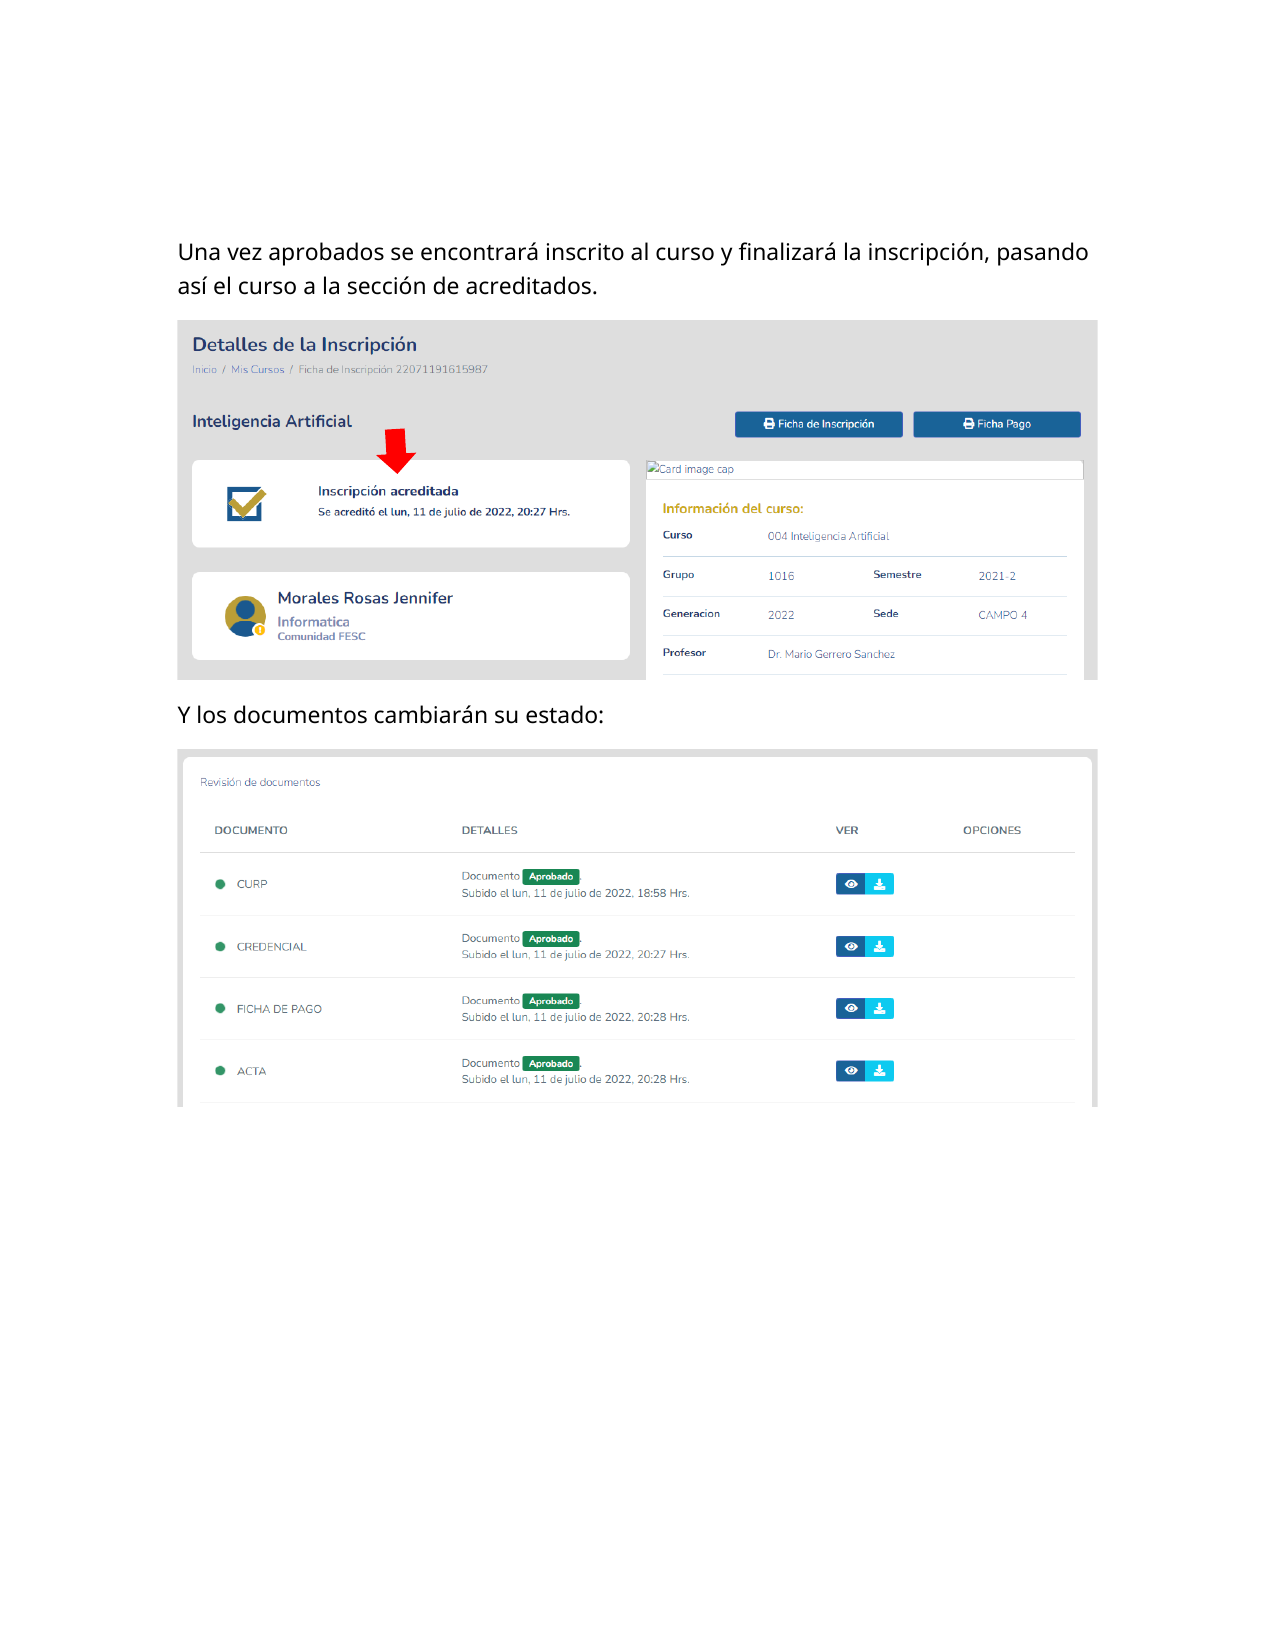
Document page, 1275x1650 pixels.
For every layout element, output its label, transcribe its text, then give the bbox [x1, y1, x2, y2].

picture [177, 749, 1098, 1107]
text Una vez aprobados se encontrará inscrito al curso y finalizará la inscripción, pasando así el curso a la sección de acreditados. [177, 236, 1098, 301]
text Y los documentos cambiarán su estado: [177, 699, 1098, 730]
picture [177, 320, 1098, 680]
